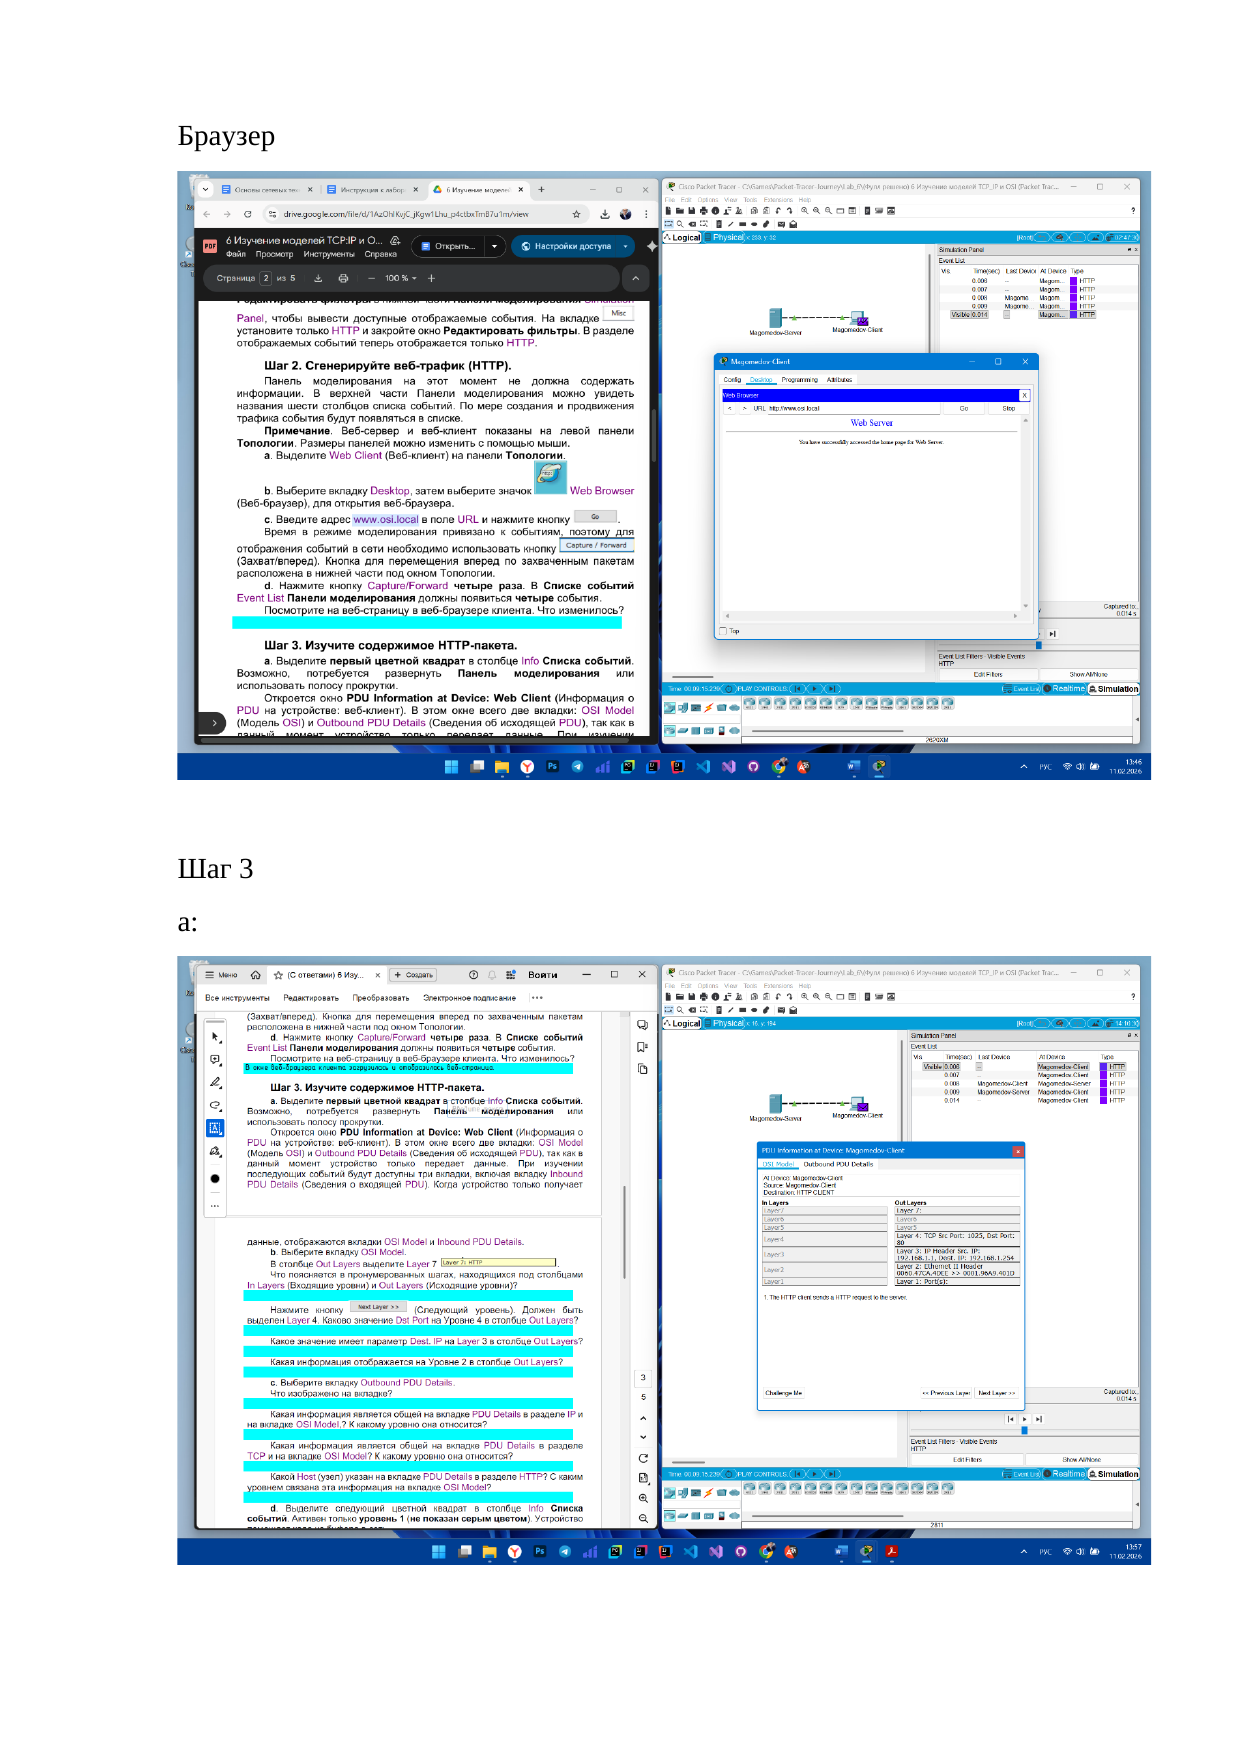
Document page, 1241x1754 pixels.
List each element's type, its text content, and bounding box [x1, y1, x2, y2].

picture [177, 171, 1152, 780]
picture [177, 956, 1152, 1565]
text Шаг 3 [177, 851, 1152, 884]
text Браузер [177, 118, 1152, 152]
text a: [177, 904, 1152, 937]
